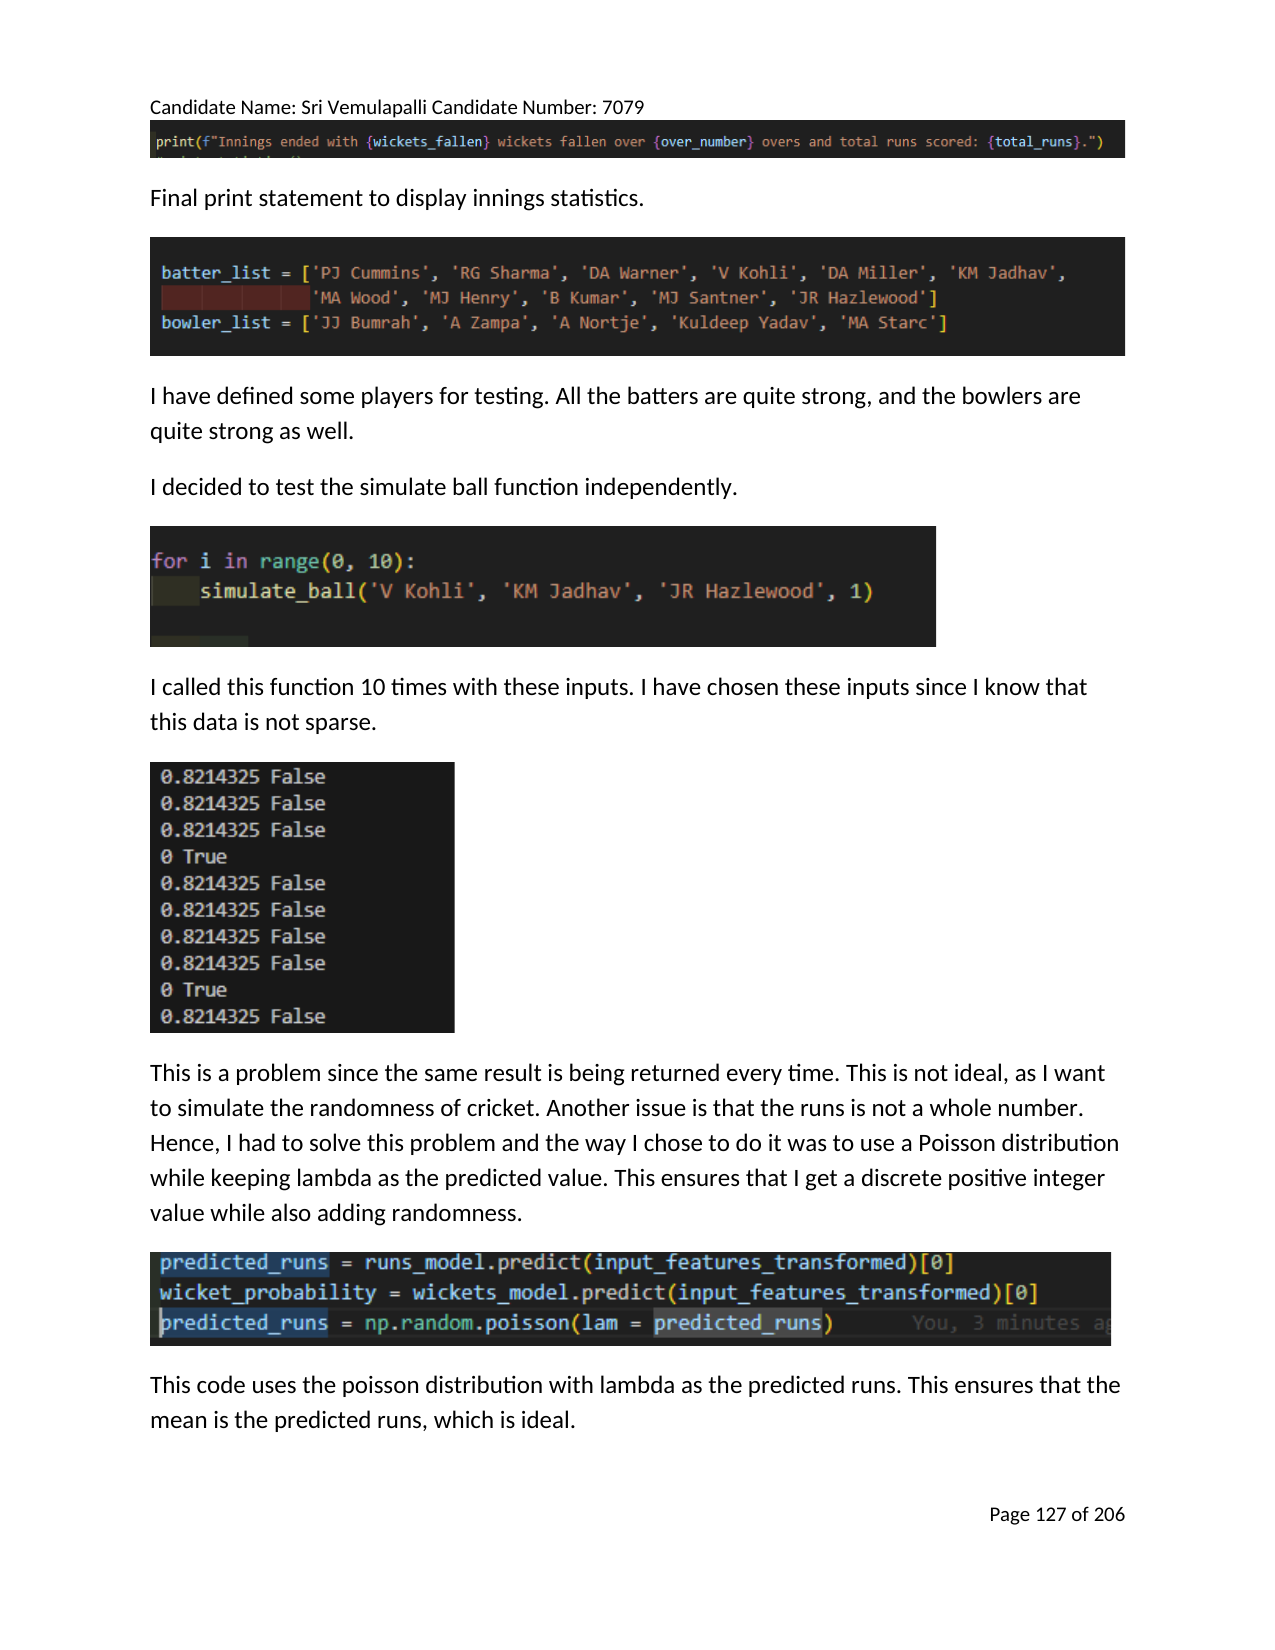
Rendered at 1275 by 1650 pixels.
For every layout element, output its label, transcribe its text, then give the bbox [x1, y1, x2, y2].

text This is a problem since the same result is being returned every time. This is not ideal, as I want to simulate the randomness of cricket. Another issue is that the runs is not a whole number. Hence, I had to solve this problem and the way I chose to do it was to use a Poisson distribution while keeping lambda as the predicted value. This ensures that I get a discrete positive integer value while also adding randomness. [150, 1057, 1125, 1228]
text I called this function 10 times with these inputs. I have chosen these inputs since I know that this data is not sparse. [150, 671, 1125, 737]
picture [150, 526, 937, 647]
picture [150, 237, 1125, 356]
text Final print statement to display innings statistics. [150, 182, 1125, 212]
picture [150, 1252, 1112, 1346]
text I decided to test the simulate ball function independently. [150, 471, 1125, 501]
text This code uses the poisson distribution with lambda as the predicted runs. This ensures that the mean is the predicted runs, which is ideal. [150, 1370, 1125, 1435]
text I have defined some players for testing. All the batters are quite strong, and the bowlers are quite strong as well. [150, 380, 1125, 445]
picture [150, 762, 455, 1033]
picture [150, 120, 1125, 158]
